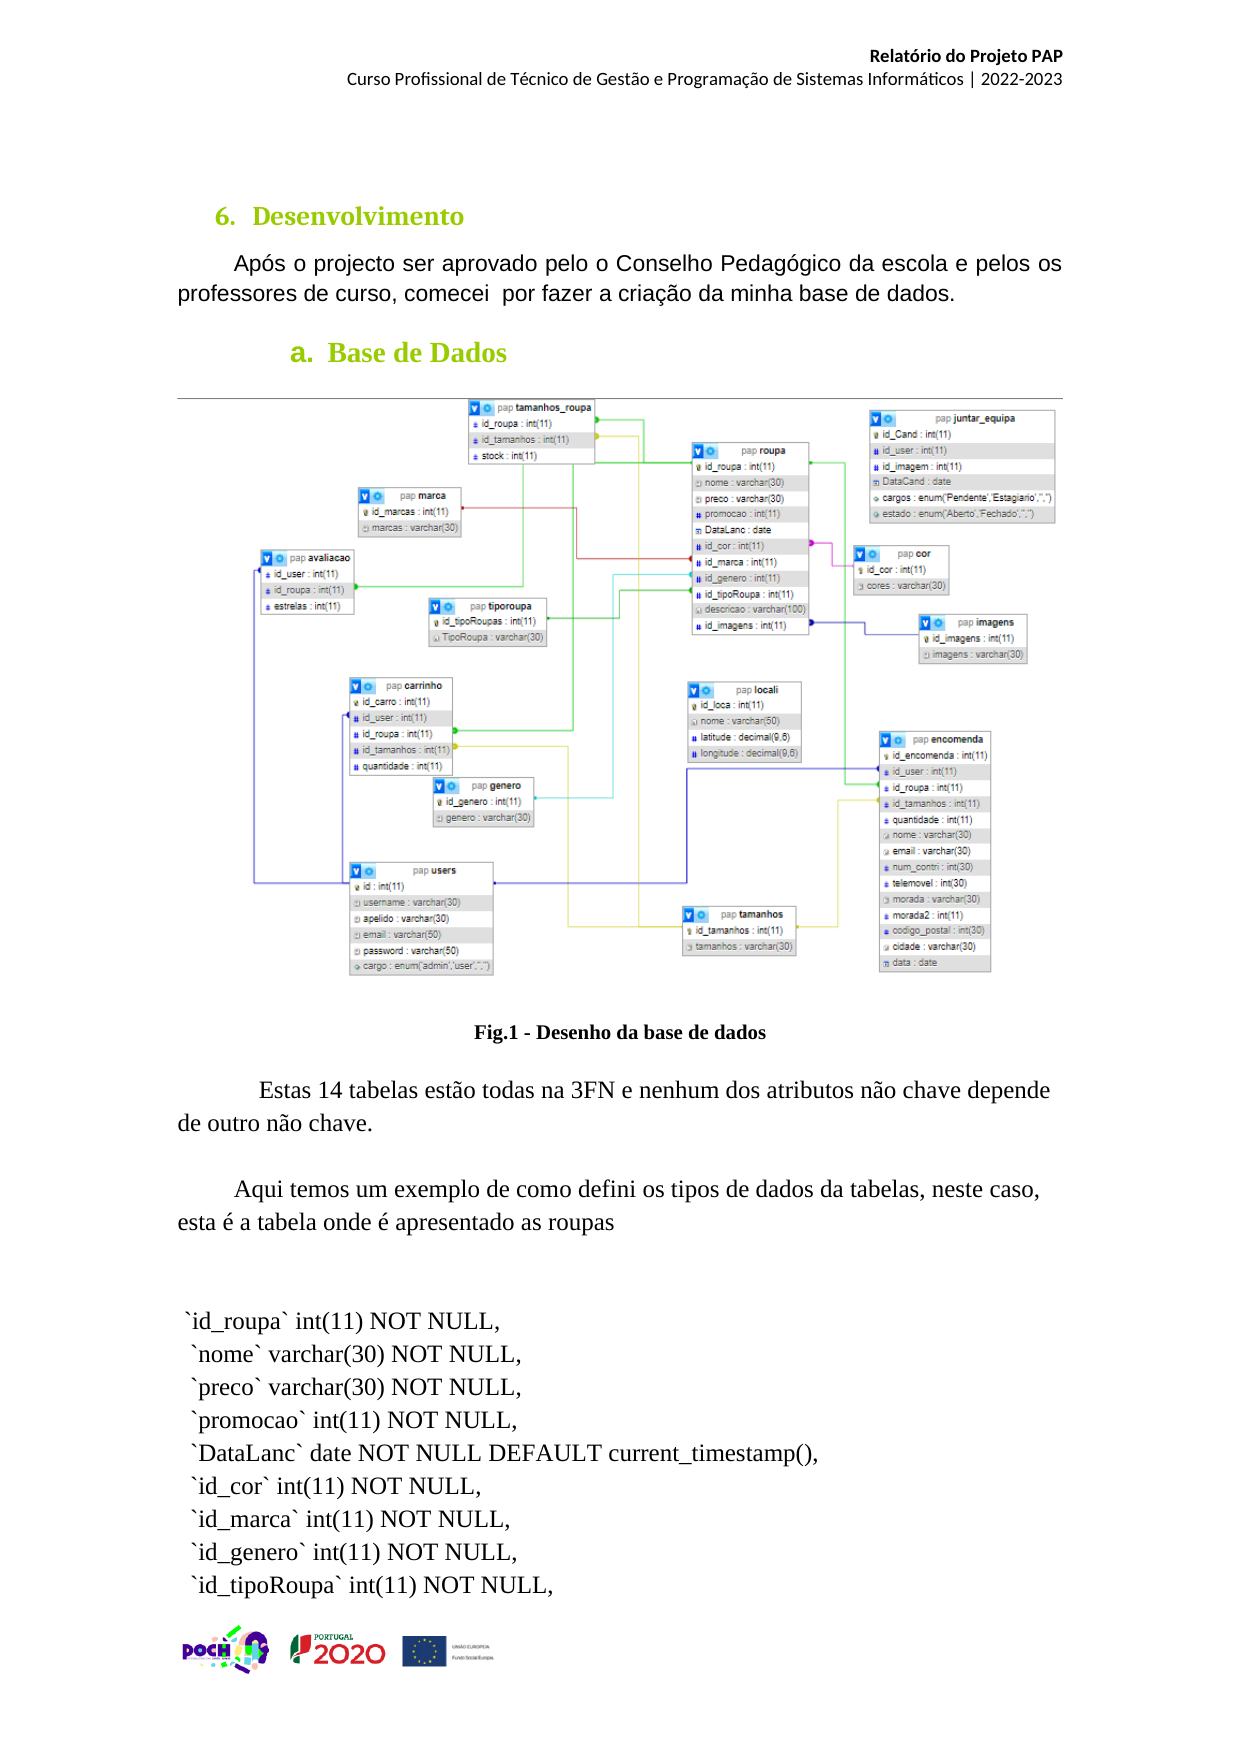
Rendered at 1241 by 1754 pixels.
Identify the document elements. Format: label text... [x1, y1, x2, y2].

text Aqui temos um exemplo de como defini os tipos de dados da tabelas, neste caso, esta é a tabela onde é apresentado as roupas [177, 1174, 1063, 1236]
text Após o projecto ser aprovado pelo o Conselho Pedagógico da escola e pelos os professores de curso, comecei por fazer a criação da minha base de dados. [177, 250, 1063, 306]
text Estas 14 tabelas estão todas na 3FN e nenhum dos atributos não chave depende de outro não chave. [177, 1075, 1063, 1137]
text `id_tipoRoupa` int(11) NOT NULL, [177, 1571, 1063, 1599]
text Fig.1 - Desenho da base de dados [177, 1020, 1063, 1044]
text `nome` varchar(30) NOT NULL, [177, 1339, 1063, 1368]
text `id_cor` int(11) NOT NULL, [177, 1471, 1063, 1500]
subtitle Desenvolvimento [215, 201, 1063, 233]
picture [177, 1620, 503, 1681]
subtitle Base de Dados [290, 335, 1063, 369]
text `DataLanc` date NOT NULL DEFAULT current_timestamp(), [177, 1438, 1063, 1467]
text `id_roupa` int(11) NOT NULL, [177, 1306, 1063, 1335]
text `preco` varchar(30) NOT NULL, [177, 1372, 1063, 1401]
text `id_marca` int(11) NOT NULL, [177, 1504, 1063, 1533]
text `promocao` int(11) NOT NULL, [177, 1405, 1063, 1434]
text `id_genero` int(11) NOT NULL, [177, 1537, 1063, 1566]
picture [177, 398, 1063, 1010]
